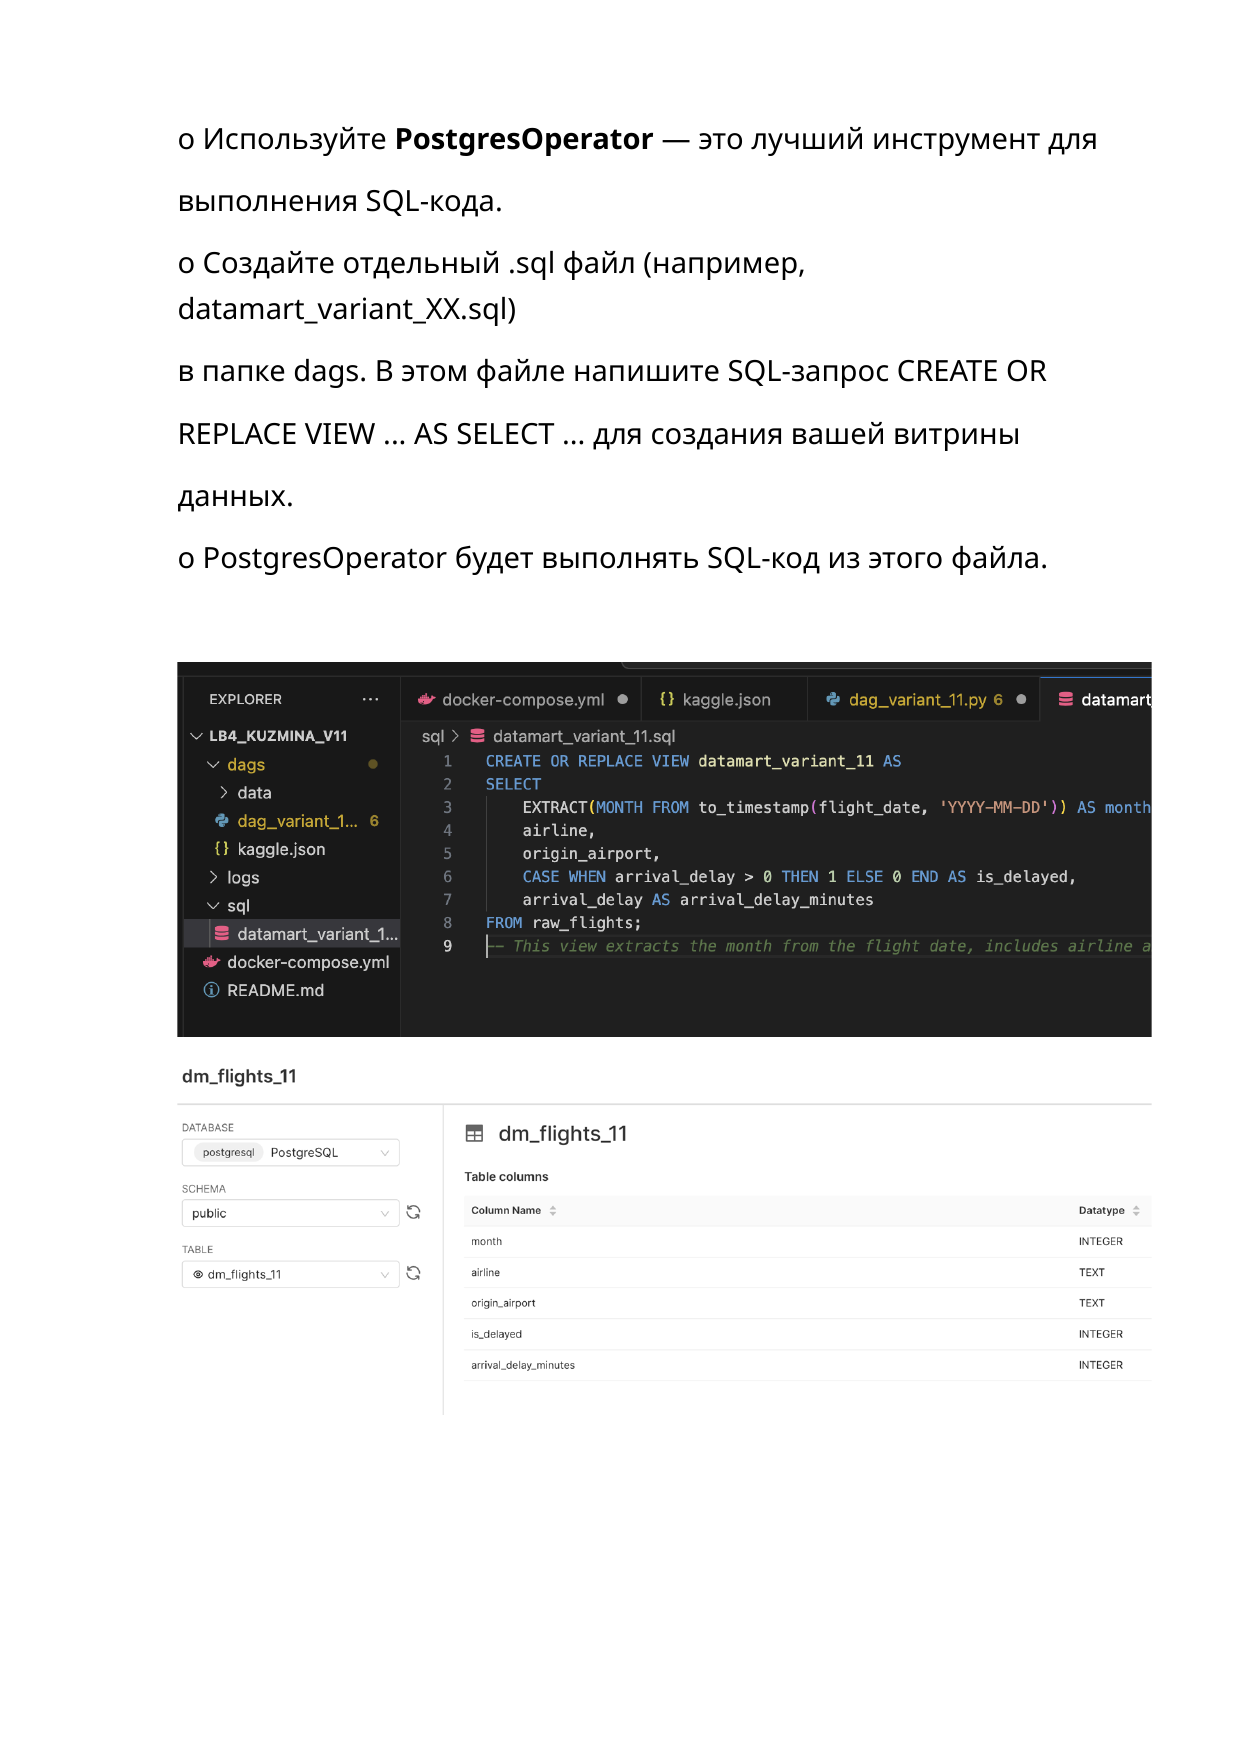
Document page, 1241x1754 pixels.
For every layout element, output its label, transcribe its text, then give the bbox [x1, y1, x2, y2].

text o Создайте отдельный .sql файл (например, datamart_variant_XX.sql) [177, 243, 1152, 328]
text выполнения SQL-кода. [177, 180, 1152, 220]
text REPLACE VIEW ... AS SELECT ... для создания вашей витрины [177, 413, 1152, 453]
text данных. [177, 475, 1152, 515]
picture [177, 1058, 1152, 1415]
text в папке dags. В этом файле напишите SQL-запрос CREATE OR [177, 351, 1152, 390]
text o Используйте PostgresOperator — это лучший инструмент для [177, 118, 1152, 158]
picture [177, 662, 1152, 1037]
text o PostgresOperator будет выполнять SQL-код из этого файла. [177, 537, 1152, 577]
